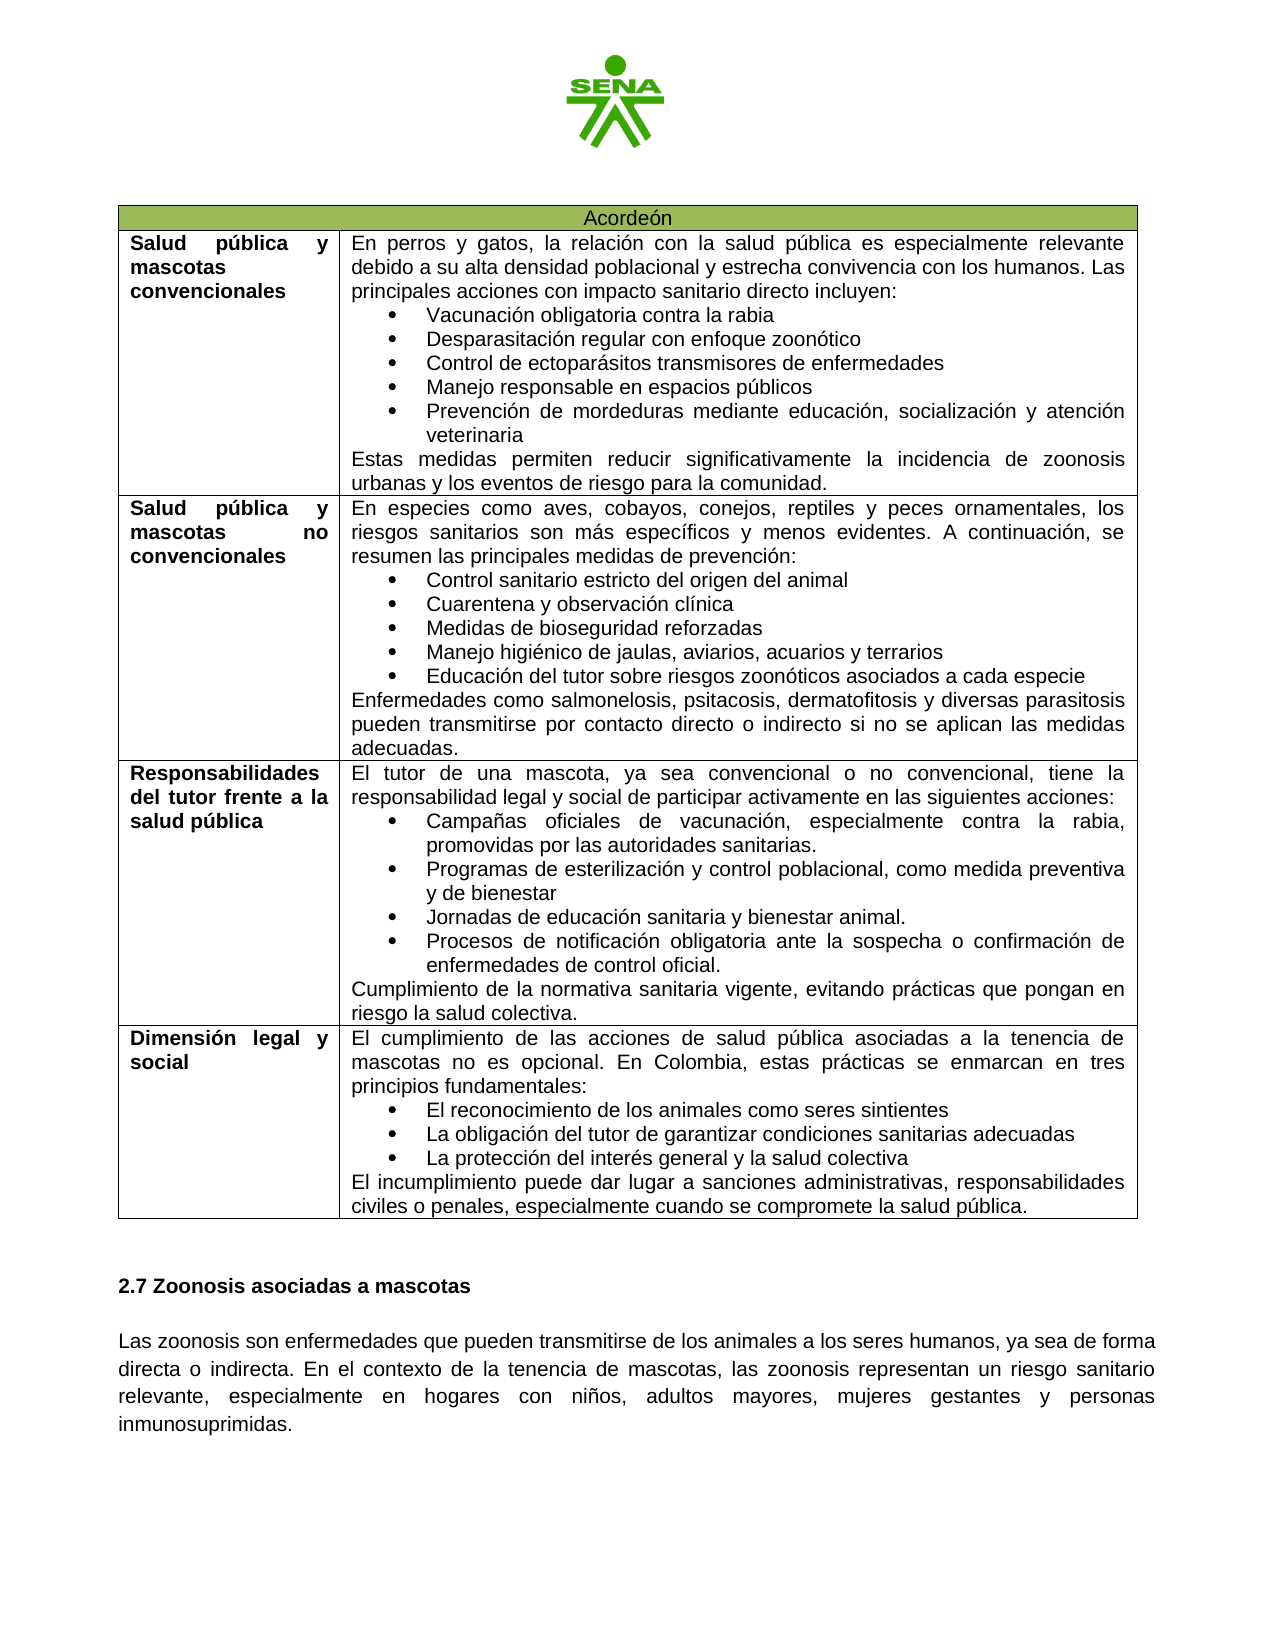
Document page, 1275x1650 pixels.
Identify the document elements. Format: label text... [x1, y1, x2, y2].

text 2.7 Zoonosis asociadas a mascotas [118, 1274, 1157, 1298]
table_cell Dimensión legal y social [119, 1026, 339, 1218]
table_cell Salud pública y mascotas convencionales [119, 231, 339, 495]
table_cell El cumplimiento de las acciones de salud pública asociadas a la tenencia de mascotas no es opcional. En Colombia, estas prácticas se enmarcan en tres principios fundamentales: El reconocimiento de los animales como seres sintientes La obligación del tutor de garantizar condiciones sanitarias adecuadas La protección del interés general y la salud colectiva El incumplimiento puede dar lugar a sanciones administrativas, responsabilidades civiles o penales, especialmente cuando se compromete la salud pública. [340, 1026, 1137, 1218]
table_cell El tutor de una mascota, ya sea convencional o no convencional, tiene la responsabilidad legal y social de participar activamente en las siguientes acciones: Campañas oficiales de vacunación, especialmente contra la rabia, promovidas por las autoridades sanitarias. Programas de esterilización y control poblacional, como medida preventiva y de bienestar Jornadas de educación sanitaria y bienestar animal. Procesos de notificación obligatoria ante la sospecha o confirmación de enfermedades de control oficial. Cumplimiento de la normativa sanitaria vigente, evitando prácticas que pongan en riesgo la salud colectiva. [340, 761, 1137, 1025]
text Las zoonosis son enfermedades que pueden transmitirse de los animales a los seres humanos, ya sea de forma directa o indirecta. En el contexto de la tenencia de mascotas, las zoonosis representan un riesgo sanitario relevante, especialmente en hogares con niños, adultos mayores, mujeres gestantes y personas inmunosuprimidas. [118, 1329, 1157, 1435]
table_cell En perros y gatos, la relación con la salud pública es especialmente relevante debido a su alta densidad poblacional y estrecha convivencia con los humanos. Las principales acciones con impacto sanitario directo incluyen: Vacunación obligatoria contra la rabia Desparasitación regular con enfoque zoonótico Control de ectoparásitos transmisores de enfermedades Manejo responsable en espacios públicos Prevención de mordeduras mediante educación, socialización y atención veterinaria Estas medidas permiten reducir significativamente la incidencia de zoonosis urbanas y los eventos de riesgo para la comunidad. [340, 231, 1137, 495]
table_cell Salud pública y mascotas no convencionales [119, 496, 339, 760]
table_cell Responsabilidades del tutor frente a la salud pública [119, 761, 339, 1025]
table_cell En especies como aves, cobayos, conejos, reptiles y peces ornamentales, los riesgos sanitarios son más específicos y menos evidentes. A continuación, se resumen las principales medidas de prevención: Control sanitario estricto del origen del animal Cuarentena y observación clínica Medidas de bioseguridad reforzadas Manejo higiénico de jaulas, aviarios, acuarios y terrarios Educación del tutor sobre riesgos zoonóticos asociados a cada especie Enfermedades como salmonelosis, psitacosis, dermatofitosis y diversas parasitosis pueden transmitirse por contacto directo o indirecto si no se aplican las medidas adecuadas. [340, 496, 1137, 760]
picture [566, 55, 664, 148]
table_header Acordeón [119, 206, 1137, 230]
